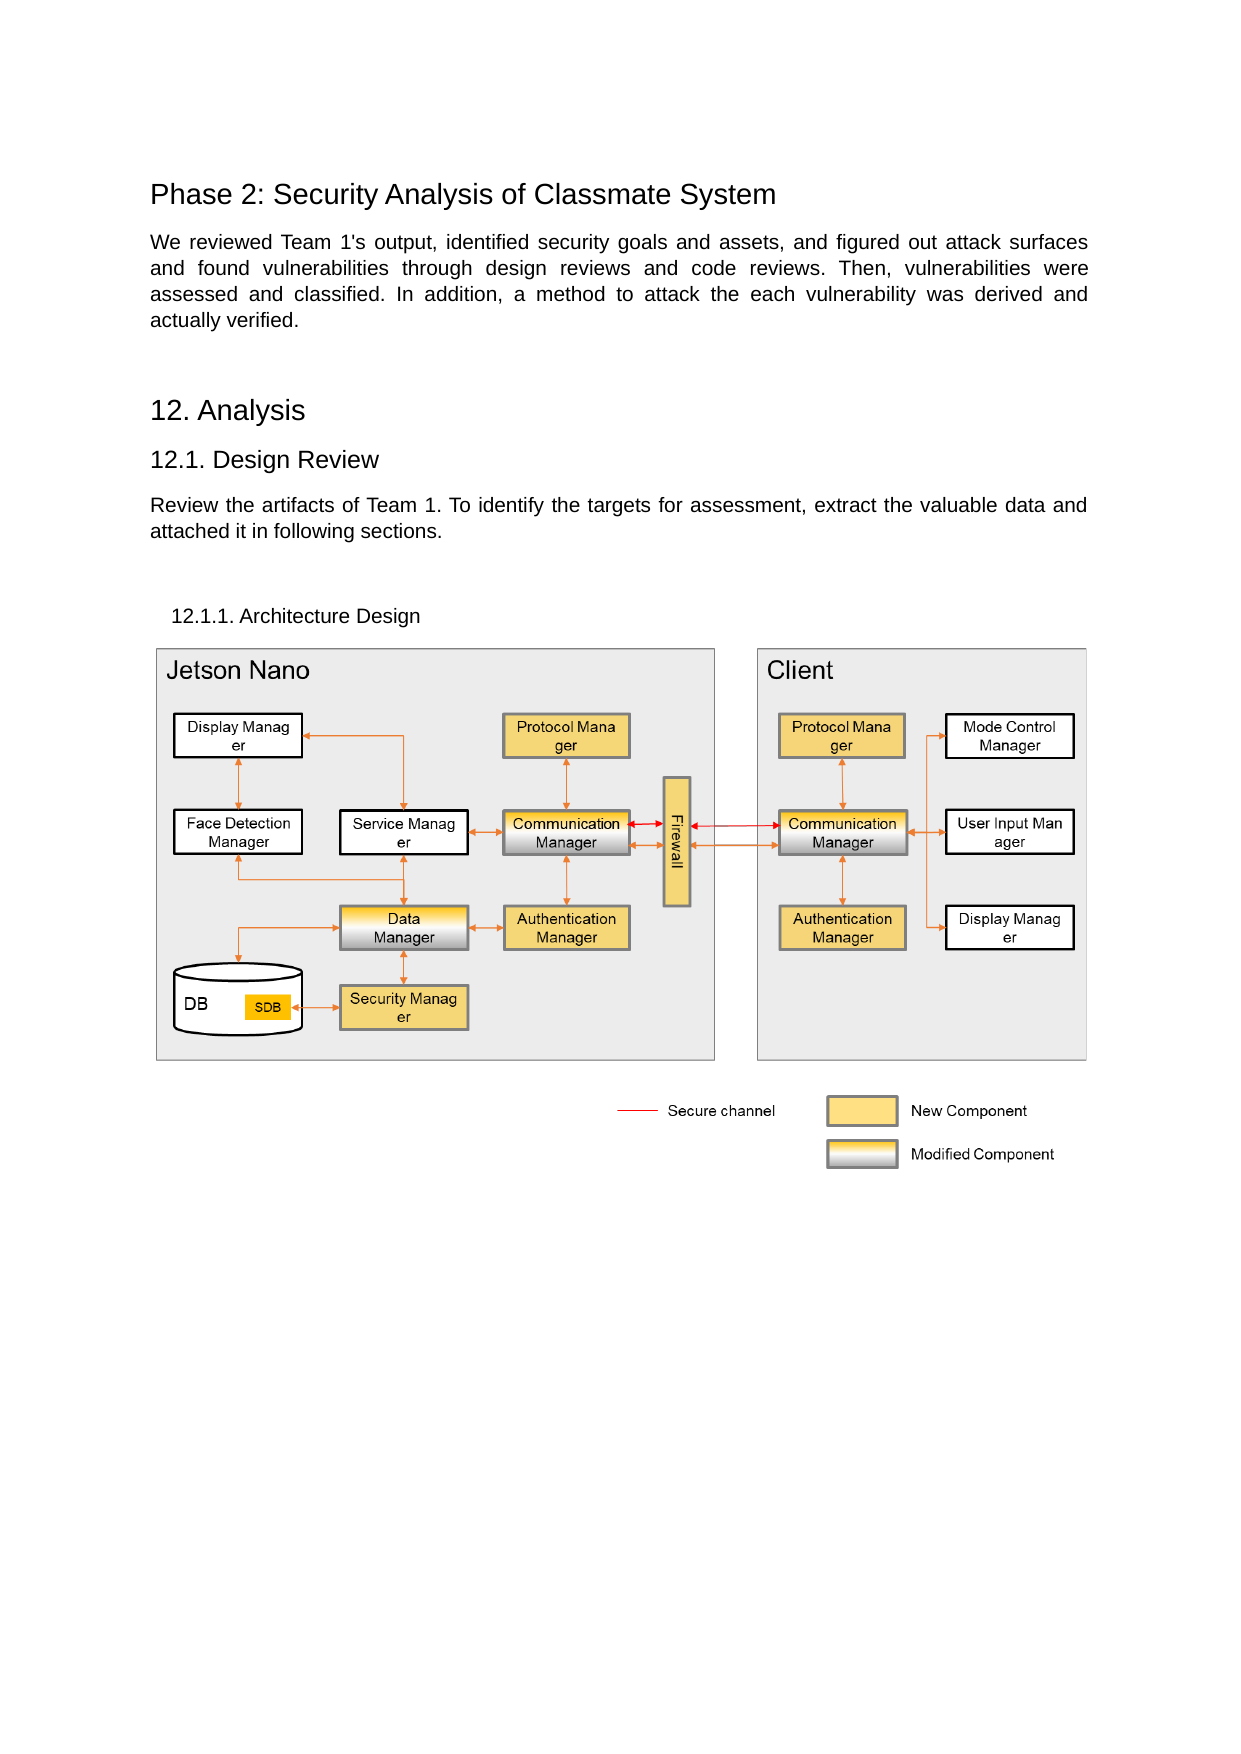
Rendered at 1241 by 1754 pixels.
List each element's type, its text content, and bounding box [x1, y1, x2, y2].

subtitle Phase 2: Security Analysis of Classmate System [150, 177, 1090, 211]
subtitle 12.1.1. Architecture Design [171, 604, 1069, 628]
text We reviewed Team 1's output, identified security goals and assets, and figured out attack surfaces and found vulnerabilities through design reviews and code reviews. Then, vulnerabilities were assessed and classified. In addition, a method to attack the each vulnerability was derived and actually verified. [150, 230, 1090, 331]
text Review the artifacts of Team 1. To identify the targets for assessment, extract the valuable data and attached it in following sections. [150, 493, 1090, 543]
subtitle 12.1. Design Review [150, 445, 1090, 474]
picture [150, 646, 1087, 1172]
subtitle 12. Analysis [150, 392, 1090, 426]
